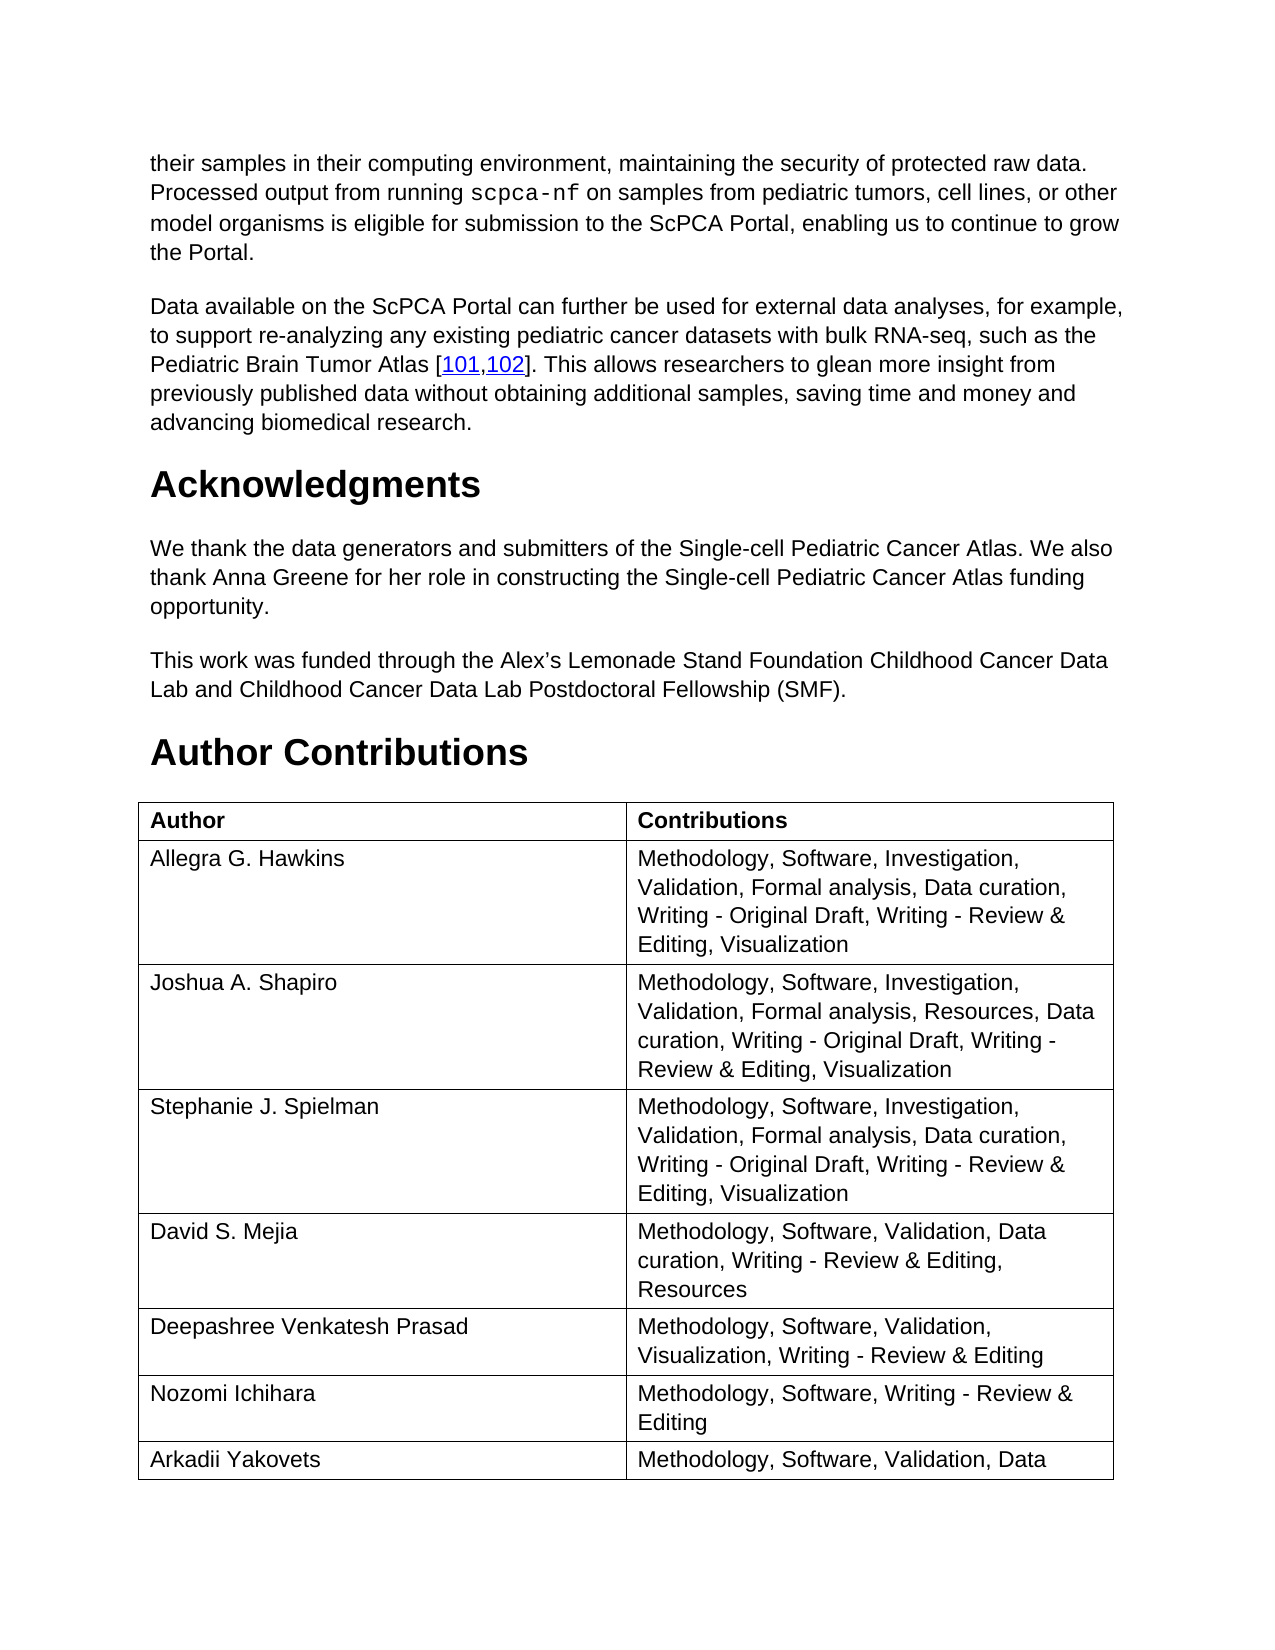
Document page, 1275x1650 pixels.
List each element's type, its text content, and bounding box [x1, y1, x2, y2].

table_header Author [139, 803, 626, 840]
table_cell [627, 1442, 1113, 1479]
table_cell Stephanie J. Spielman [139, 1090, 626, 1213]
table_cell Methodology, Software, Validation, Data curation, Writing - Review & Editing, Resources [627, 1214, 1113, 1308]
table_cell Methodology, Software, Investigation, Validation, Formal analysis, Resources, Data curation, Writing - Original Draft, Writing - Review & Editing, Visualization [627, 965, 1113, 1088]
text Data available on the ScPCA Portal can further be used for external data analyses, for example, to support re-analyzing any existing pediatric cancer datasets with bulk RNA-seq, such as the Pediatric Brain Tumor Atlas [101,102]. This allows researchers to glean more insight from previously published data without obtaining additional samples, saving time and money and advancing biomedical research. [150, 293, 1125, 435]
table_cell Methodology, Software, Investigation, Validation, Formal analysis, Data curation, Writing - Original Draft, Writing - Review & Editing, Visualization [627, 841, 1113, 964]
text We thank the data generators and submitters of the Single-cell Pediatric Cancer Atlas. We also thank Anna Greene for her role in constructing the Single-cell Pediatric Cancer Atlas funding opportunity. [150, 535, 1125, 619]
table_cell Joshua A. Shapiro [139, 965, 626, 1088]
table_cell Arkadii Yakovets [139, 1442, 626, 1479]
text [150, 150, 1125, 265]
table_cell Allegra G. Hawkins [139, 841, 626, 964]
table_cell Nozomi Ichihara [139, 1376, 626, 1441]
text This work was funded through the Alex’s Lemonade Stand Foundation Childhood Cancer Data Lab and Childhood Cancer Data Lab Postdoctoral Fellowship (SMF). [150, 647, 1125, 702]
table_cell Methodology, Software, Investigation, Validation, Formal analysis, Data curation, Writing - Original Draft, Writing - Review & Editing, Visualization [627, 1090, 1113, 1213]
table_header Contributions [627, 803, 1113, 840]
subtitle Author Contributions [150, 730, 1125, 773]
table_cell Methodology, Software, Writing - Review & Editing [627, 1376, 1113, 1441]
table_cell Methodology, Software, Validation, Visualization, Writing - Review & Editing [627, 1309, 1113, 1375]
table_cell Deepashree Venkatesh Prasad [139, 1309, 626, 1375]
table_cell David S. Mejia [139, 1214, 626, 1308]
subtitle Acknowledgments [150, 463, 1125, 506]
